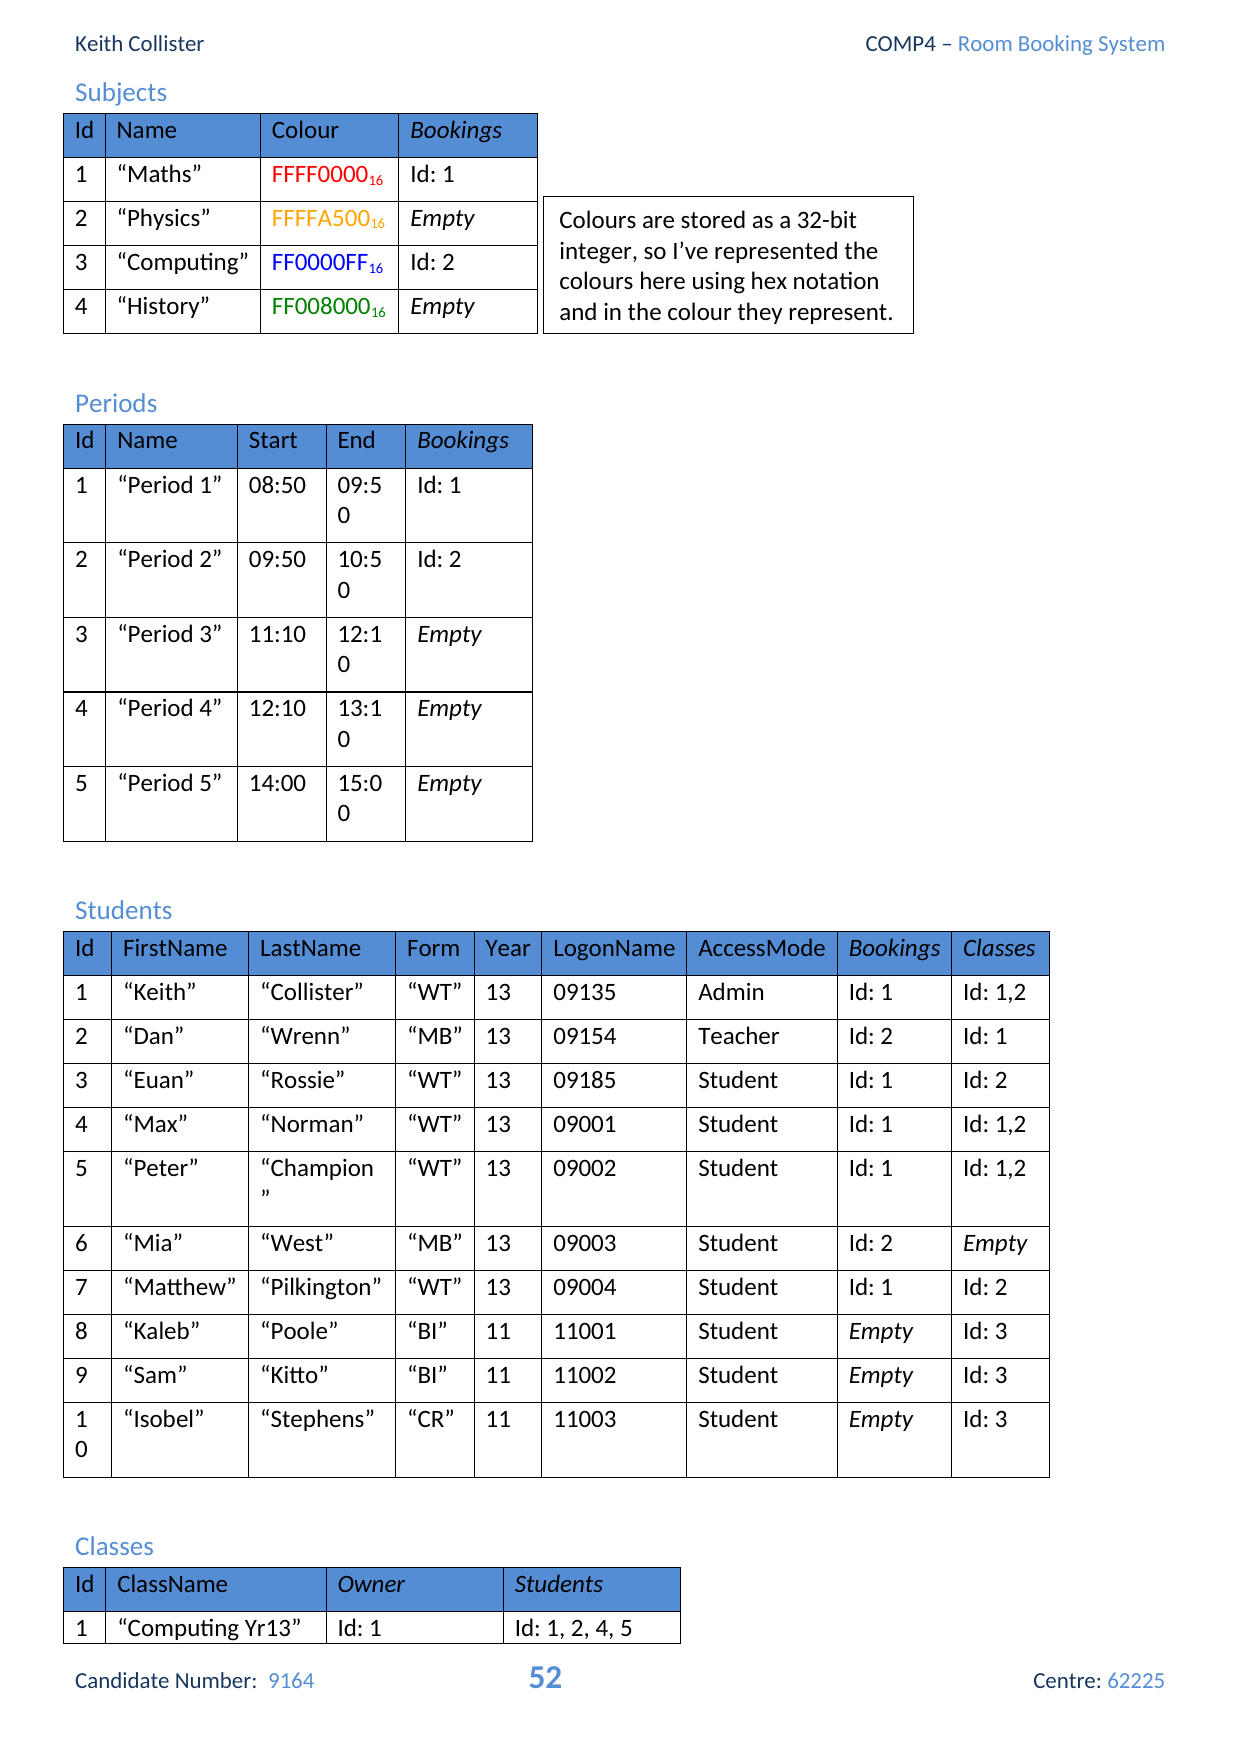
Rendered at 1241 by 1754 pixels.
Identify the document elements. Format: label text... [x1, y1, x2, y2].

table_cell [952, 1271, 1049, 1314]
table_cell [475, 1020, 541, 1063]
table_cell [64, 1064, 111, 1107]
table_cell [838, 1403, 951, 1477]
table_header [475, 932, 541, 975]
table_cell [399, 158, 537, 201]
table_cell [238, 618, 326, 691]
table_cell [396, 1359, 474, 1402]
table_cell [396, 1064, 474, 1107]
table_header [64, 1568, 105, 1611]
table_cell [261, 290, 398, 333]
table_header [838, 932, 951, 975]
subtitle Periods [75, 386, 1165, 419]
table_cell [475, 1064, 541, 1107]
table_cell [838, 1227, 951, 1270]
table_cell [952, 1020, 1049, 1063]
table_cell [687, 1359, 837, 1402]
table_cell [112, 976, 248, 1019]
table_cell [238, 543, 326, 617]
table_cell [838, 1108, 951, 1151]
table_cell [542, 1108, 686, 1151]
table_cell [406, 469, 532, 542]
subtitle Subjects [75, 75, 1165, 108]
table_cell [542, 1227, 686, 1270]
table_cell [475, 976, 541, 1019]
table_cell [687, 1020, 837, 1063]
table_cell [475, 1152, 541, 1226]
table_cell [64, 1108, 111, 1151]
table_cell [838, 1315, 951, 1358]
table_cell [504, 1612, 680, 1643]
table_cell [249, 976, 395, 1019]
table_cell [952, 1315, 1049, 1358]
subtitle Classes [75, 1529, 1165, 1562]
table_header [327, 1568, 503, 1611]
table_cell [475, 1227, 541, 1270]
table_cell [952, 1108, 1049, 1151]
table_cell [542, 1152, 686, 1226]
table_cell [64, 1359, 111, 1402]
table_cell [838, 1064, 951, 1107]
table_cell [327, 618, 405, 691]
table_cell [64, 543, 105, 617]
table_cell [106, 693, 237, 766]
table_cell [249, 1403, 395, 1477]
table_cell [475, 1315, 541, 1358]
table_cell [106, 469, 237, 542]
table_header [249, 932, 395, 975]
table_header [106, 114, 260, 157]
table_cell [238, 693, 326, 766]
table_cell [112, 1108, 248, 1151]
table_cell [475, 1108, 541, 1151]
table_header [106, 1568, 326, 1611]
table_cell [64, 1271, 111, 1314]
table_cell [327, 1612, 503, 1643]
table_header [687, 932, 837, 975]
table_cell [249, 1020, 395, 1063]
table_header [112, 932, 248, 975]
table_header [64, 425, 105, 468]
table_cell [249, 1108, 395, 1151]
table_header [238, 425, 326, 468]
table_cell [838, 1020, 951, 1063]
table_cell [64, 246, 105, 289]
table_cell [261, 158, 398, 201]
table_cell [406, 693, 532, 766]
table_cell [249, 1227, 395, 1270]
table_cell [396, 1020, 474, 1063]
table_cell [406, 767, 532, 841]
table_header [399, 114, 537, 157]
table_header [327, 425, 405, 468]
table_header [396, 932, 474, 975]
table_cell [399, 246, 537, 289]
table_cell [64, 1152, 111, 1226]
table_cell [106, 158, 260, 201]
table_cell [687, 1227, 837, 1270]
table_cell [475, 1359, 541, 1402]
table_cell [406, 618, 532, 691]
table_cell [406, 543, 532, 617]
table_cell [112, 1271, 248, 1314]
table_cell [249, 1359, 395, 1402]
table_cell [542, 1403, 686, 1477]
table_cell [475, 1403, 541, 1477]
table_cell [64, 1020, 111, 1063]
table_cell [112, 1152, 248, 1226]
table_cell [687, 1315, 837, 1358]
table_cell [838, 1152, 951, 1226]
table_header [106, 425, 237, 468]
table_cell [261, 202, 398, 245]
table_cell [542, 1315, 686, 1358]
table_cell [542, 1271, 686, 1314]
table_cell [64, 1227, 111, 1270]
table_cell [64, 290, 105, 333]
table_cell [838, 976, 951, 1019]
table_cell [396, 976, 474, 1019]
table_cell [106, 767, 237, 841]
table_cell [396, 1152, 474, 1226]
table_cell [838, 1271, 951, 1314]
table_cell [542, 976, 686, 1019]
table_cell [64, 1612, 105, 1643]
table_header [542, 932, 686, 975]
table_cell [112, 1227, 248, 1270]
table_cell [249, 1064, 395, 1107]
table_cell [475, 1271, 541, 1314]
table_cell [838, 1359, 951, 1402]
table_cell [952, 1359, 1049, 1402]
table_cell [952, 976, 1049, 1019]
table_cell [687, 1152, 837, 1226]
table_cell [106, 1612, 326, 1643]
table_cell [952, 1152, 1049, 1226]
subtitle Students [75, 893, 1165, 926]
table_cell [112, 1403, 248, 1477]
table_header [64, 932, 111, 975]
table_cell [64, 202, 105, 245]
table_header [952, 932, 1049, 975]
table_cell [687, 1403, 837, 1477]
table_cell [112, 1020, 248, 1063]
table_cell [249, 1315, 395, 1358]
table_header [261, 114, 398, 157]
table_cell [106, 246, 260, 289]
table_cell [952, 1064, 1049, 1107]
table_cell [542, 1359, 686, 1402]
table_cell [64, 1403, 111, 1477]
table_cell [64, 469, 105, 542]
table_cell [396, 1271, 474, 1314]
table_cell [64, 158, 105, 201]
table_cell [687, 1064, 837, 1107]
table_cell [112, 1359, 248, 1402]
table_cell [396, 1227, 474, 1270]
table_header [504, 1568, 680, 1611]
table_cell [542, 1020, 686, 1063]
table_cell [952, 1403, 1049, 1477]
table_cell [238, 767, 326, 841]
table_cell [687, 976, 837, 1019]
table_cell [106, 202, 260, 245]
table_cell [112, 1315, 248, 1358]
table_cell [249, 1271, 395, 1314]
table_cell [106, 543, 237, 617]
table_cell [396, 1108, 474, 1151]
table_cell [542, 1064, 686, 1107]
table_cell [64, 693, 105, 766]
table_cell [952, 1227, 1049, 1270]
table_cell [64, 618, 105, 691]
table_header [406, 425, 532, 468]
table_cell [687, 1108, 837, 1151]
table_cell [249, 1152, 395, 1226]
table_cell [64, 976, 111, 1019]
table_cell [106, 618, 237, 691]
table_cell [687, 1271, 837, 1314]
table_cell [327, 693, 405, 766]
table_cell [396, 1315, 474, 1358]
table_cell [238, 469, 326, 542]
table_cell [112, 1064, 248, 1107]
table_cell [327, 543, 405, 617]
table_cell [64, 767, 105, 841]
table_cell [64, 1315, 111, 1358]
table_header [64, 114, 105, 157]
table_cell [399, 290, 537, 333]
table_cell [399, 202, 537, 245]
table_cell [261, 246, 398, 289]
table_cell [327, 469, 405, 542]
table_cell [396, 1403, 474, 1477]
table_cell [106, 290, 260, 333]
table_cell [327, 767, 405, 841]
